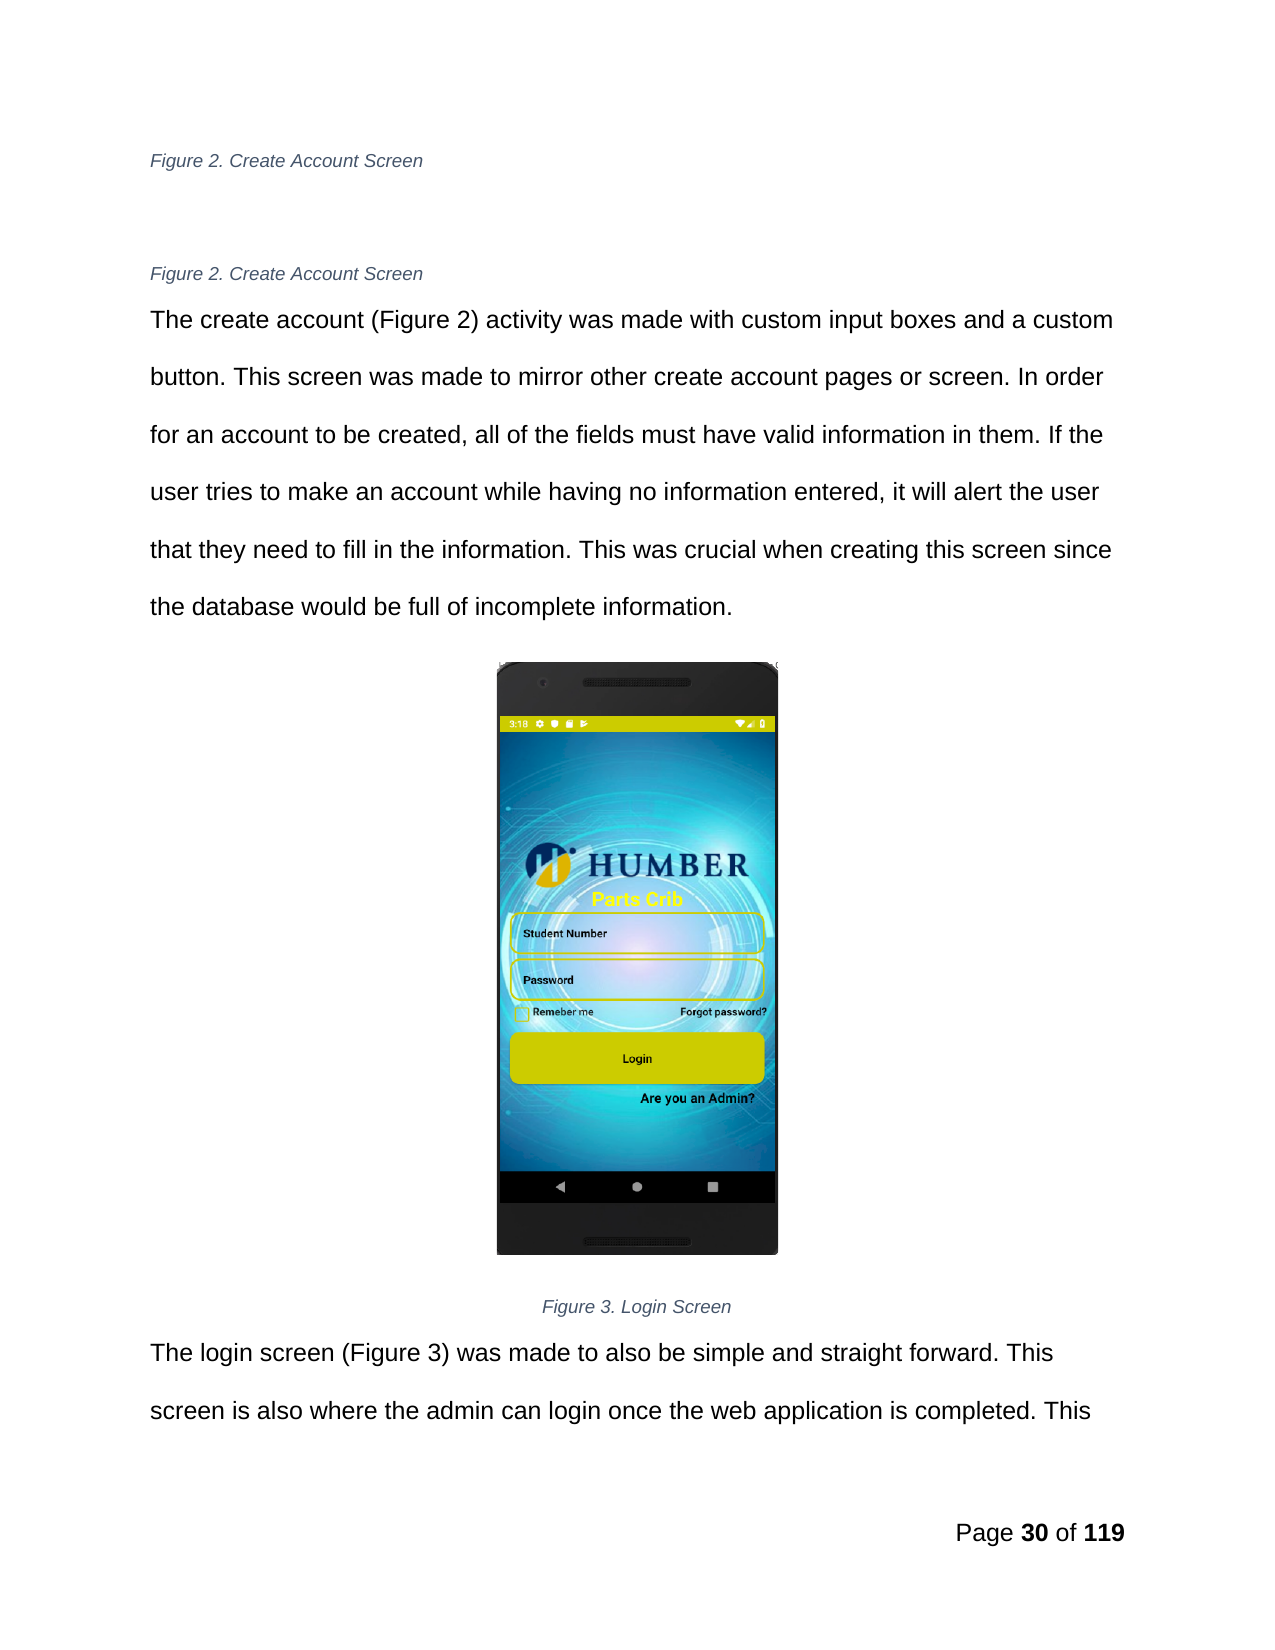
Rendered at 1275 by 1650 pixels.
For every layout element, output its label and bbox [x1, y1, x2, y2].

picture [496, 662, 779, 1255]
